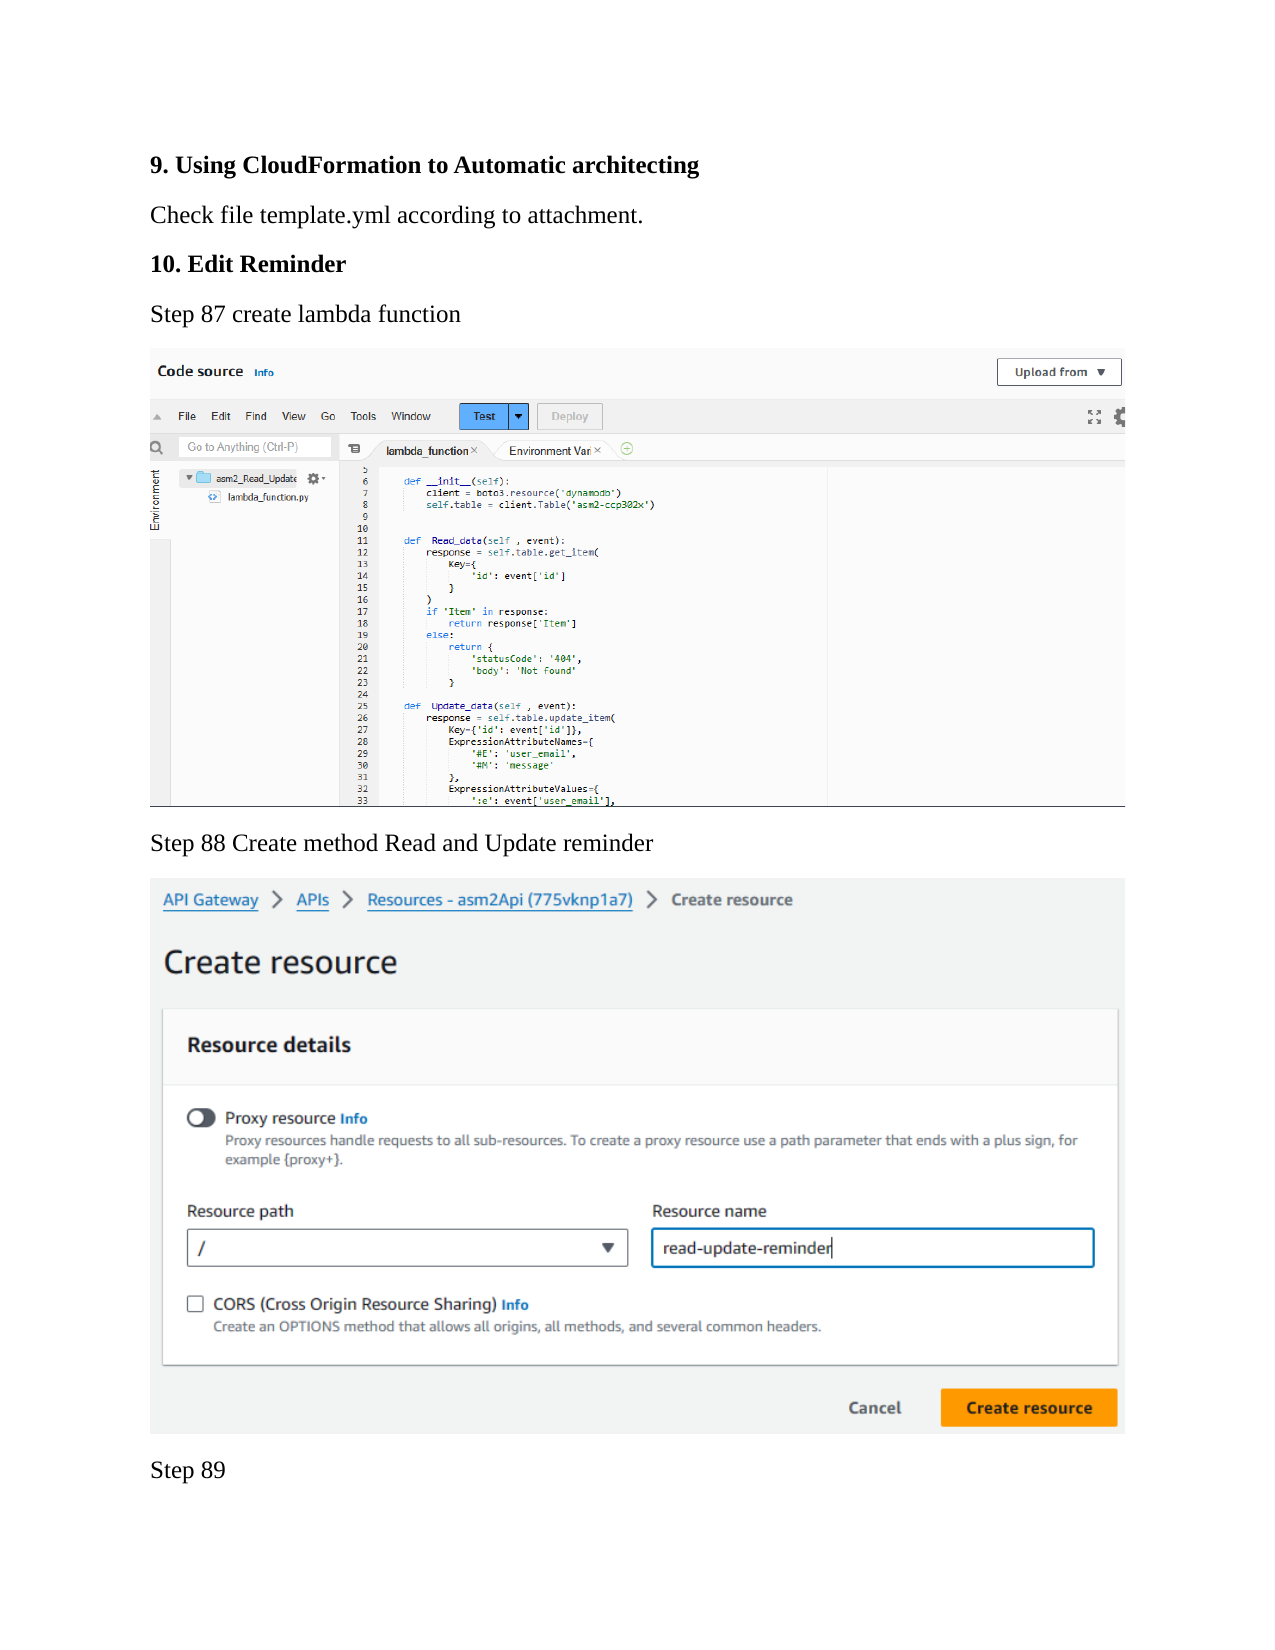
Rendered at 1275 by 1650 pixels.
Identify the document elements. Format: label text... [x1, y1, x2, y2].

text Step 89 [150, 1455, 1125, 1484]
text Step 88 Create method Read and Update reminder [150, 828, 1125, 857]
picture [150, 878, 1125, 1434]
text 9. Using CloudFormation to Automatic architecting [150, 150, 1125, 179]
text Check file template.yml according to attachment. [150, 200, 1125, 228]
picture [150, 348, 1125, 807]
text 10. Edit Reminder [150, 249, 1125, 278]
text Step 87 create lambda function [150, 299, 1125, 328]
